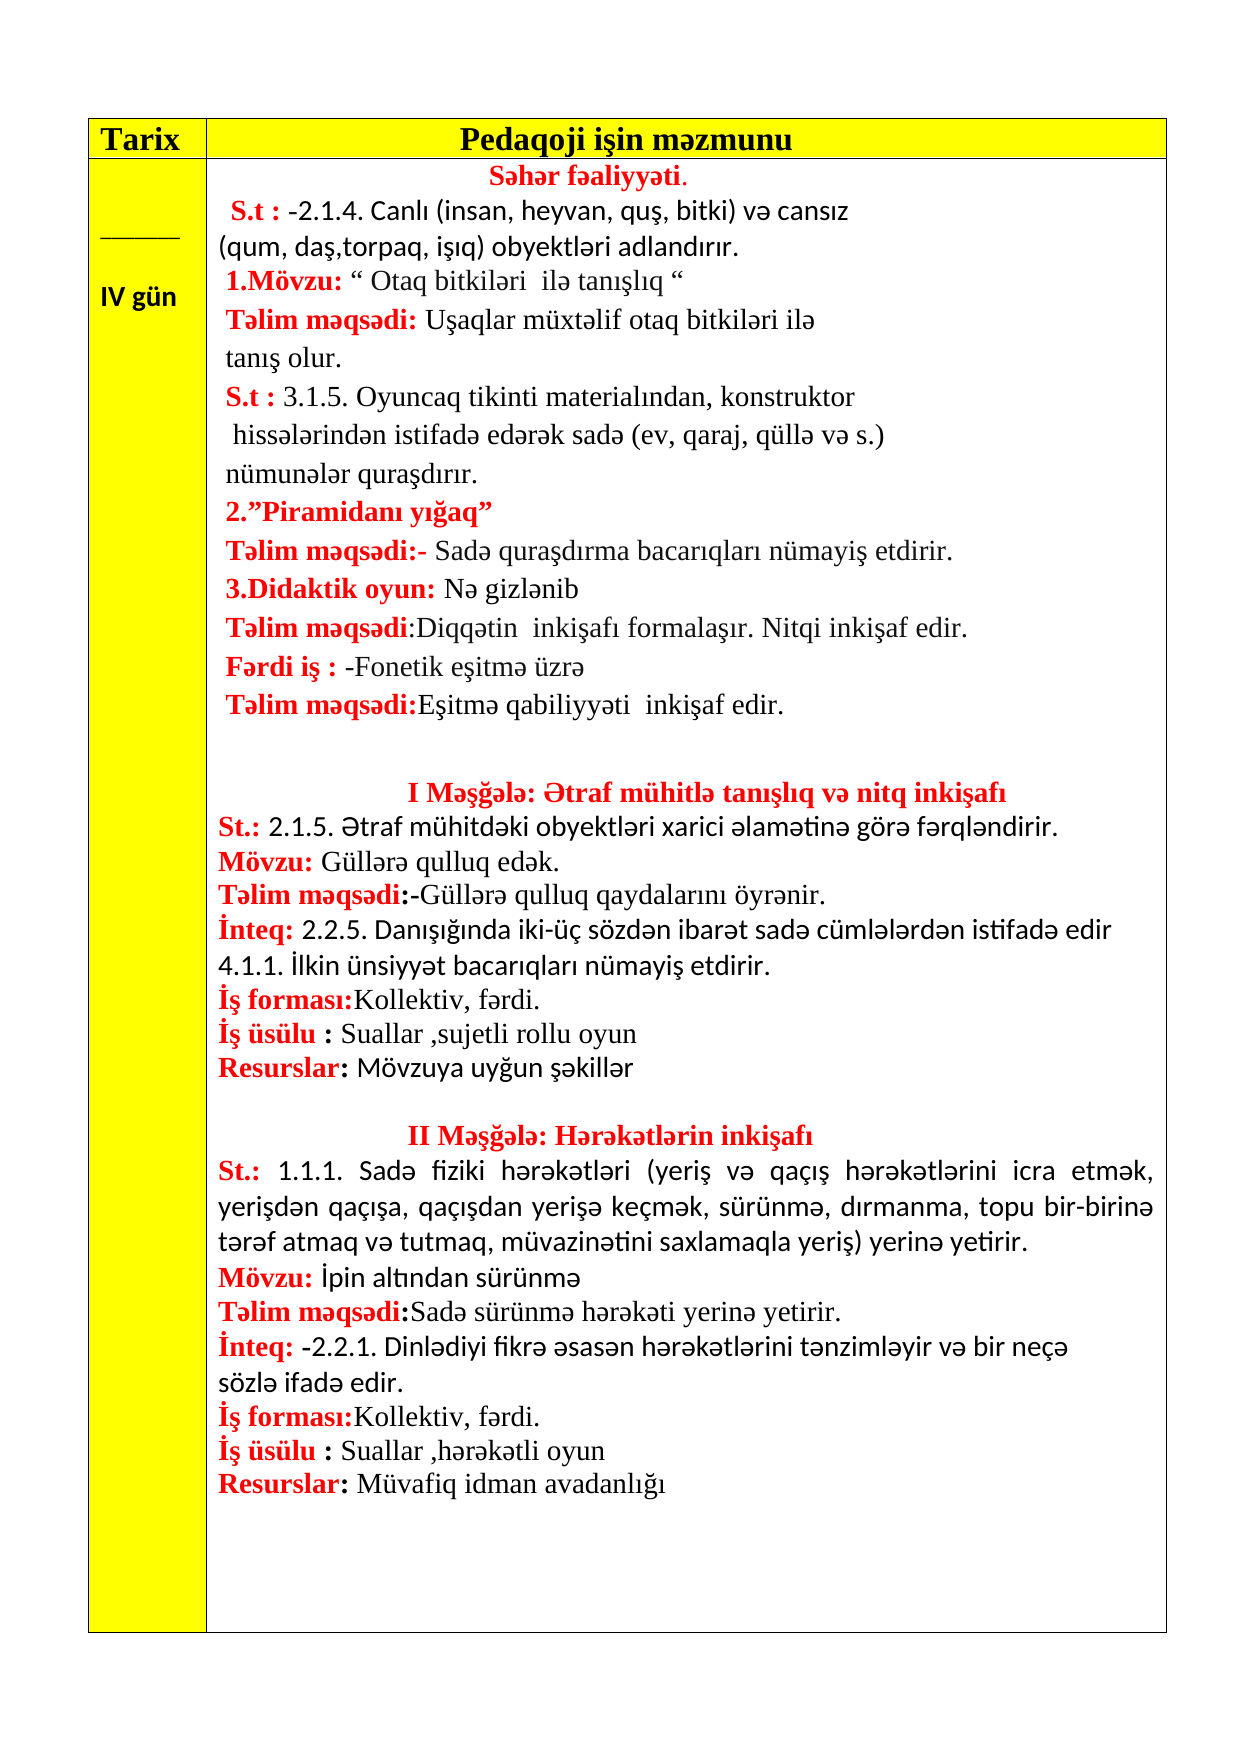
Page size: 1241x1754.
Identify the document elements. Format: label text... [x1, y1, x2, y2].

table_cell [89, 159, 206, 1632]
table_cell Tarix [89, 119, 206, 157]
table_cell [207, 159, 1166, 1632]
table_cell Pedaqoji işin məzmunu [207, 119, 1166, 157]
